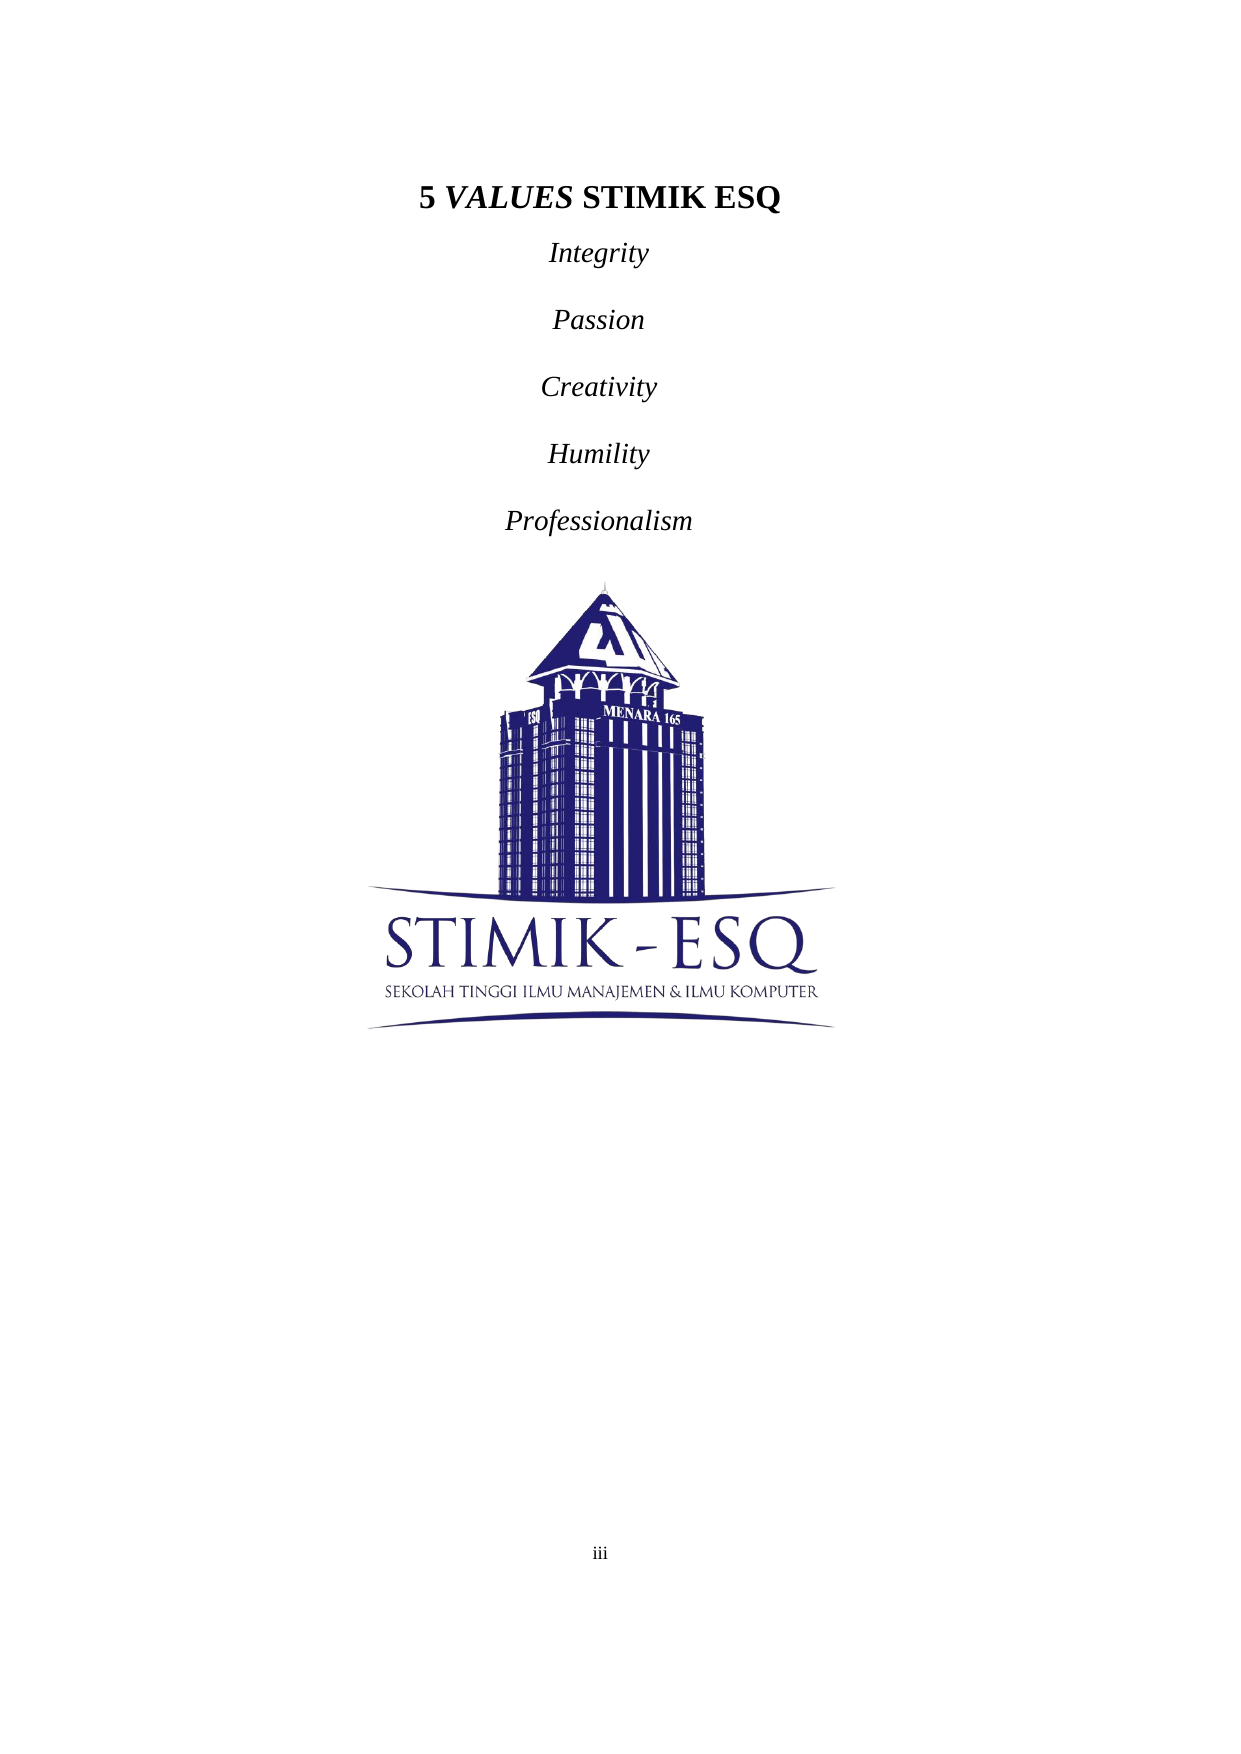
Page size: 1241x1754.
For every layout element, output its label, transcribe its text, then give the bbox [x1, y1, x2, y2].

text Passion [196, 302, 1004, 335]
text Creativity [196, 369, 1004, 402]
text 5 VALUES STIMIK ESQ [196, 177, 1004, 216]
text Professionalism [196, 503, 1004, 537]
text Humility [196, 436, 1004, 469]
picture [356, 570, 844, 1043]
text Integrity [196, 235, 1004, 268]
